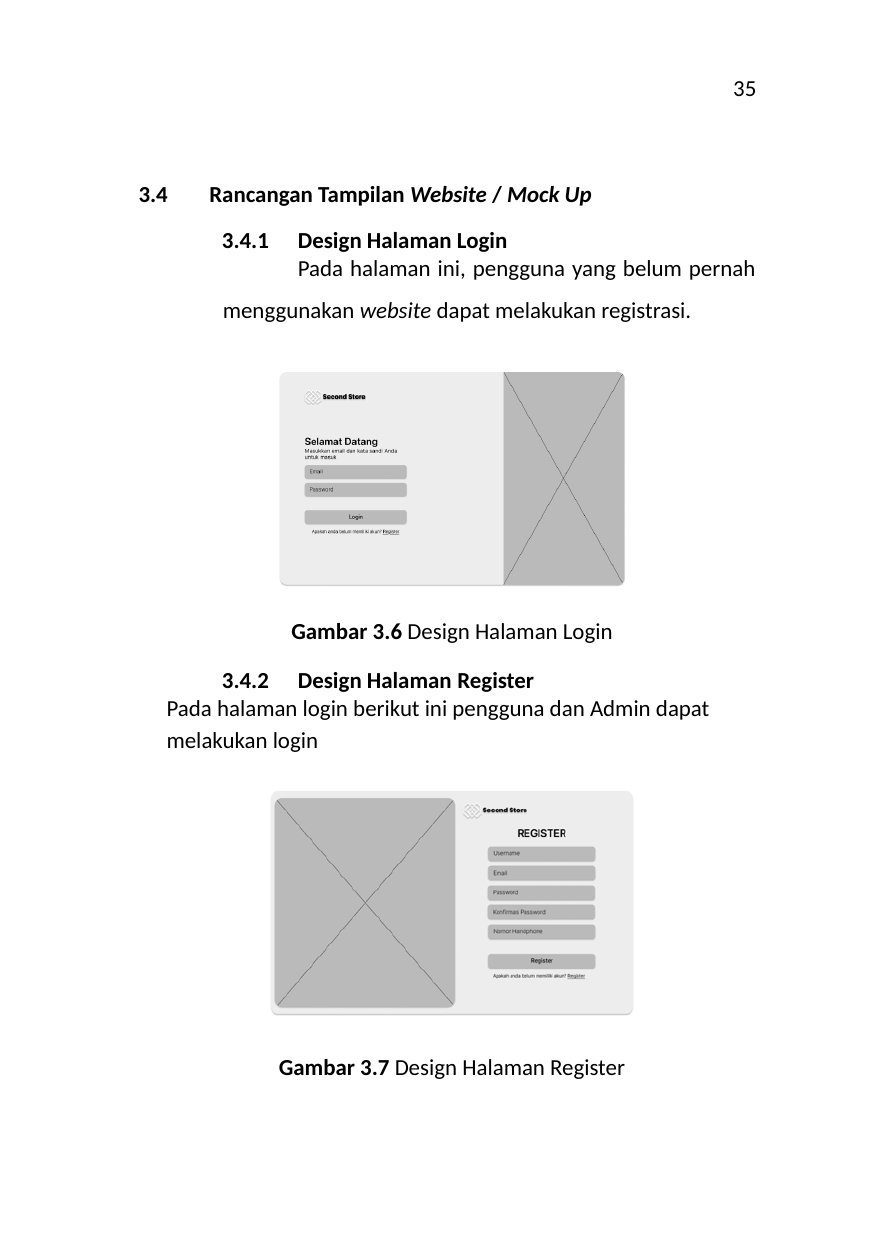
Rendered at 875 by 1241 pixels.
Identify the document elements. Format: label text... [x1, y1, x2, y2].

picture [260, 758, 644, 1049]
text Pada halaman ini, pengguna yang belum pernah menggunakan website dapat melakukan registrasi. [223, 254, 756, 324]
subtitle Design Halaman Login [222, 226, 756, 254]
text Gambar 3.7 Design Halaman Register [148, 1053, 756, 1081]
text Gambar 3.6 Design Halaman Login [148, 617, 756, 645]
subtitle Design Halaman Register [222, 666, 756, 694]
picture [264, 338, 640, 618]
subtitle 3.4 Rancangan Tampilan Website / Mock Up [138, 180, 756, 208]
text Pada halaman login berikut ini pengguna dan Admin dapat melakukan login [166, 694, 756, 754]
